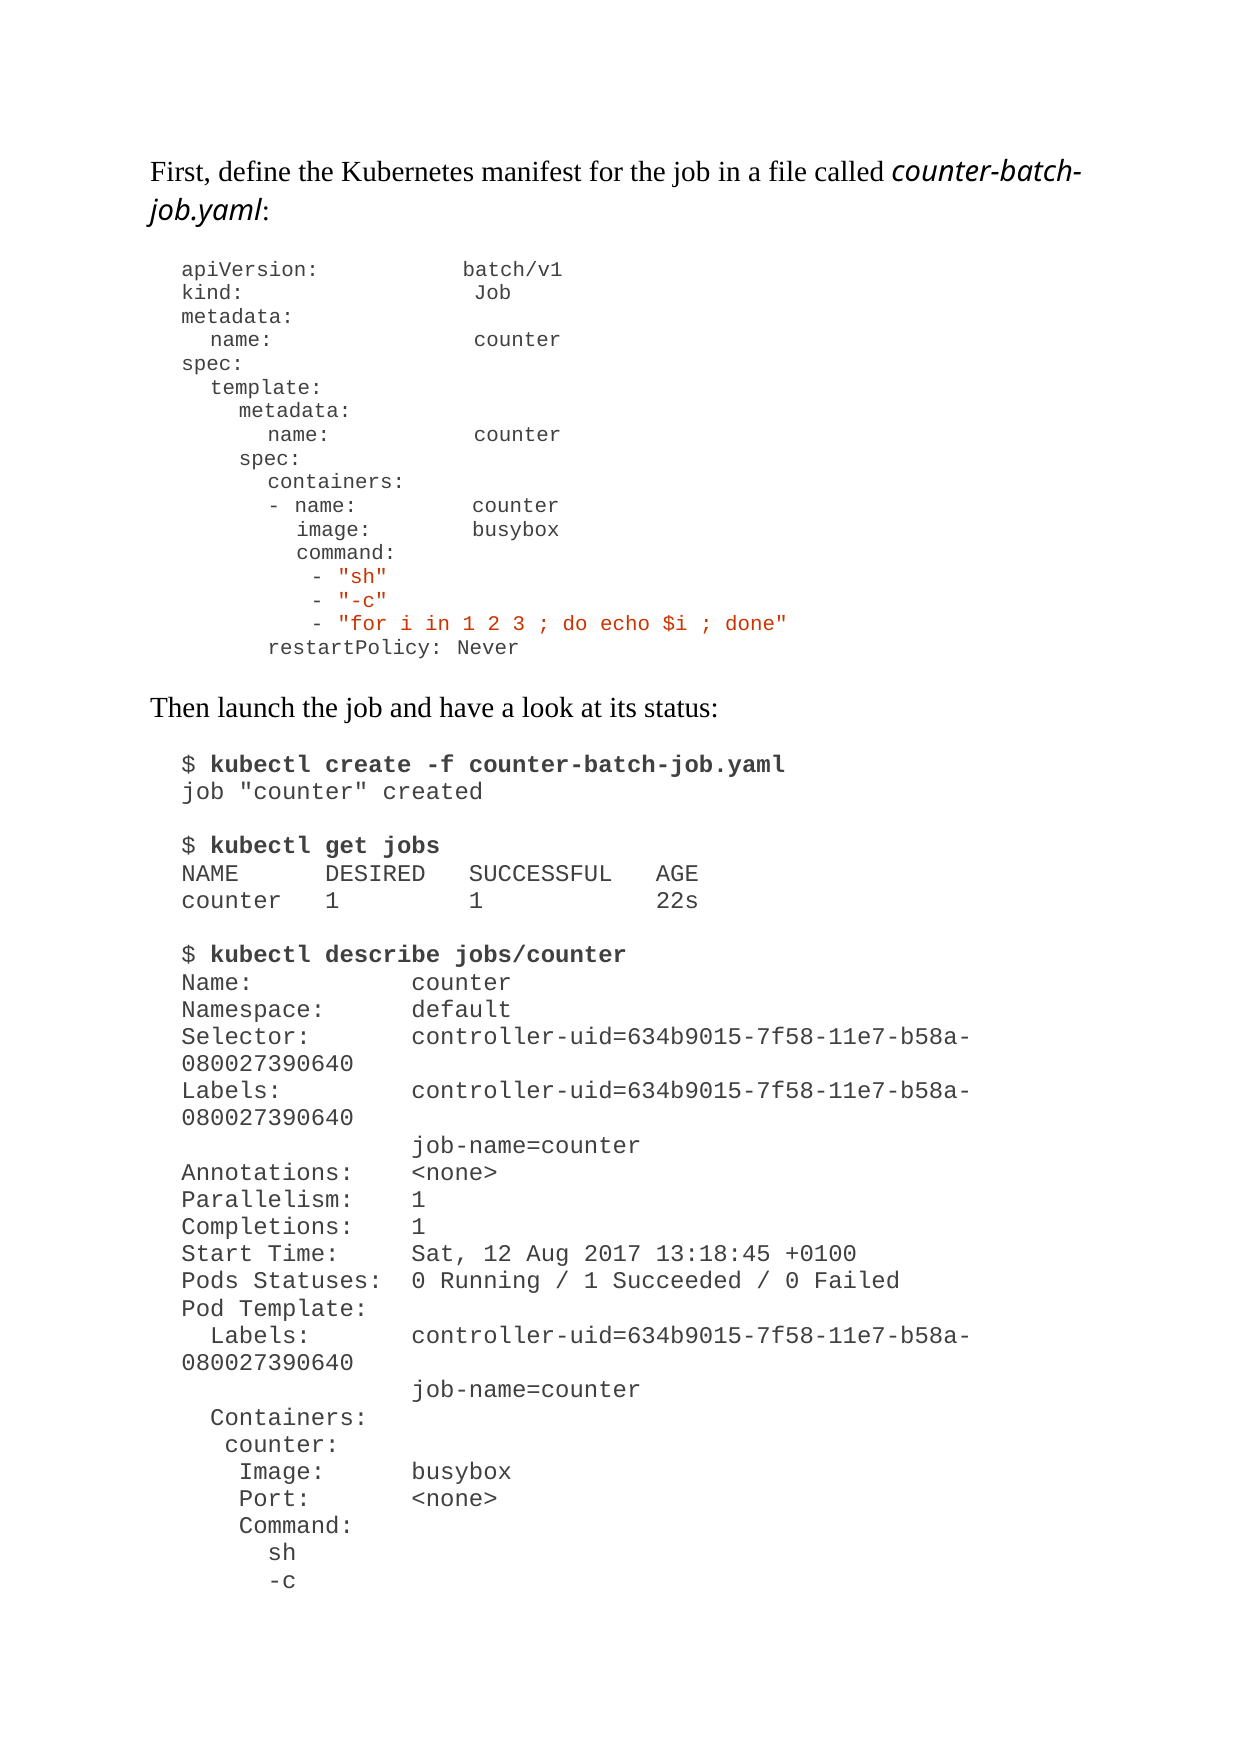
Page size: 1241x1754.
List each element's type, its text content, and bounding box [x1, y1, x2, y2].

text - "sh" [181, 566, 1090, 589]
text - name: counter [181, 495, 1090, 519]
text containers: [181, 471, 1090, 495]
text Namespace: default [181, 997, 1090, 1024]
text $ kubectl get jobs [181, 834, 1090, 861]
text counter: [181, 1432, 1090, 1459]
text - "for i in 1 2 3 ; do echo $i ; done" [181, 613, 1090, 637]
text Pod Template: [181, 1296, 1090, 1323]
text Labels: controller-uid=634b9015-7f58-11e7-b58a-080027390640 [181, 1323, 1090, 1378]
text image: busybox [181, 519, 1090, 542]
text Parallelism: 1 [181, 1187, 1090, 1214]
text Selector: controller-uid=634b9015-7f58-11e7-b58a-080027390640 [181, 1024, 1090, 1079]
text Labels: controller-uid=634b9015-7f58-11e7-b58a-080027390640 [181, 1079, 1090, 1133]
text metadata: [181, 400, 1090, 424]
text First, define the Kubernetes manifest for the job in a file called counter-batch-job.yaml: [150, 150, 1090, 229]
text counter 1 1 22s [181, 888, 1090, 916]
text command: [181, 542, 1090, 566]
text sh [181, 1541, 1090, 1568]
text $ kubectl describe jobs/counter [181, 943, 1090, 970]
text job "counter" created [181, 779, 1090, 807]
text kind: Job [181, 282, 1090, 306]
text Image: busybox [181, 1459, 1090, 1486]
text job-name=counter [181, 1378, 1090, 1405]
text Then launch the job and have a look at its status: [150, 690, 1090, 723]
text name: counter [181, 424, 1090, 448]
text Port: <none> [181, 1486, 1090, 1514]
text job-name=counter [181, 1133, 1090, 1160]
text spec: [181, 448, 1090, 471]
text Name: counter [181, 970, 1090, 997]
text Pods Statuses: 0 Running / 1 Succeeded / 0 Failed [181, 1269, 1090, 1296]
text Containers: [181, 1405, 1090, 1432]
text Command: [181, 1514, 1090, 1541]
text - "-c" [181, 589, 1090, 613]
text -c [181, 1568, 1090, 1595]
text NAME DESIRED SUCCESSFUL AGE [181, 861, 1090, 888]
text Start Time: Sat, 12 Aug 2017 13:18:45 +0100 [181, 1242, 1090, 1269]
text template: [181, 377, 1090, 400]
text Annotations: <none> [181, 1160, 1090, 1187]
text apiVersion: batch/v1 [181, 258, 1090, 282]
text Completions: 1 [181, 1214, 1090, 1242]
text metadata: [181, 306, 1090, 329]
text restartPolicy: Never [181, 637, 1090, 661]
text name: counter [181, 329, 1090, 353]
text spec: [181, 353, 1090, 377]
text $ kubectl create -f counter-batch-job.yaml [181, 752, 1090, 779]
